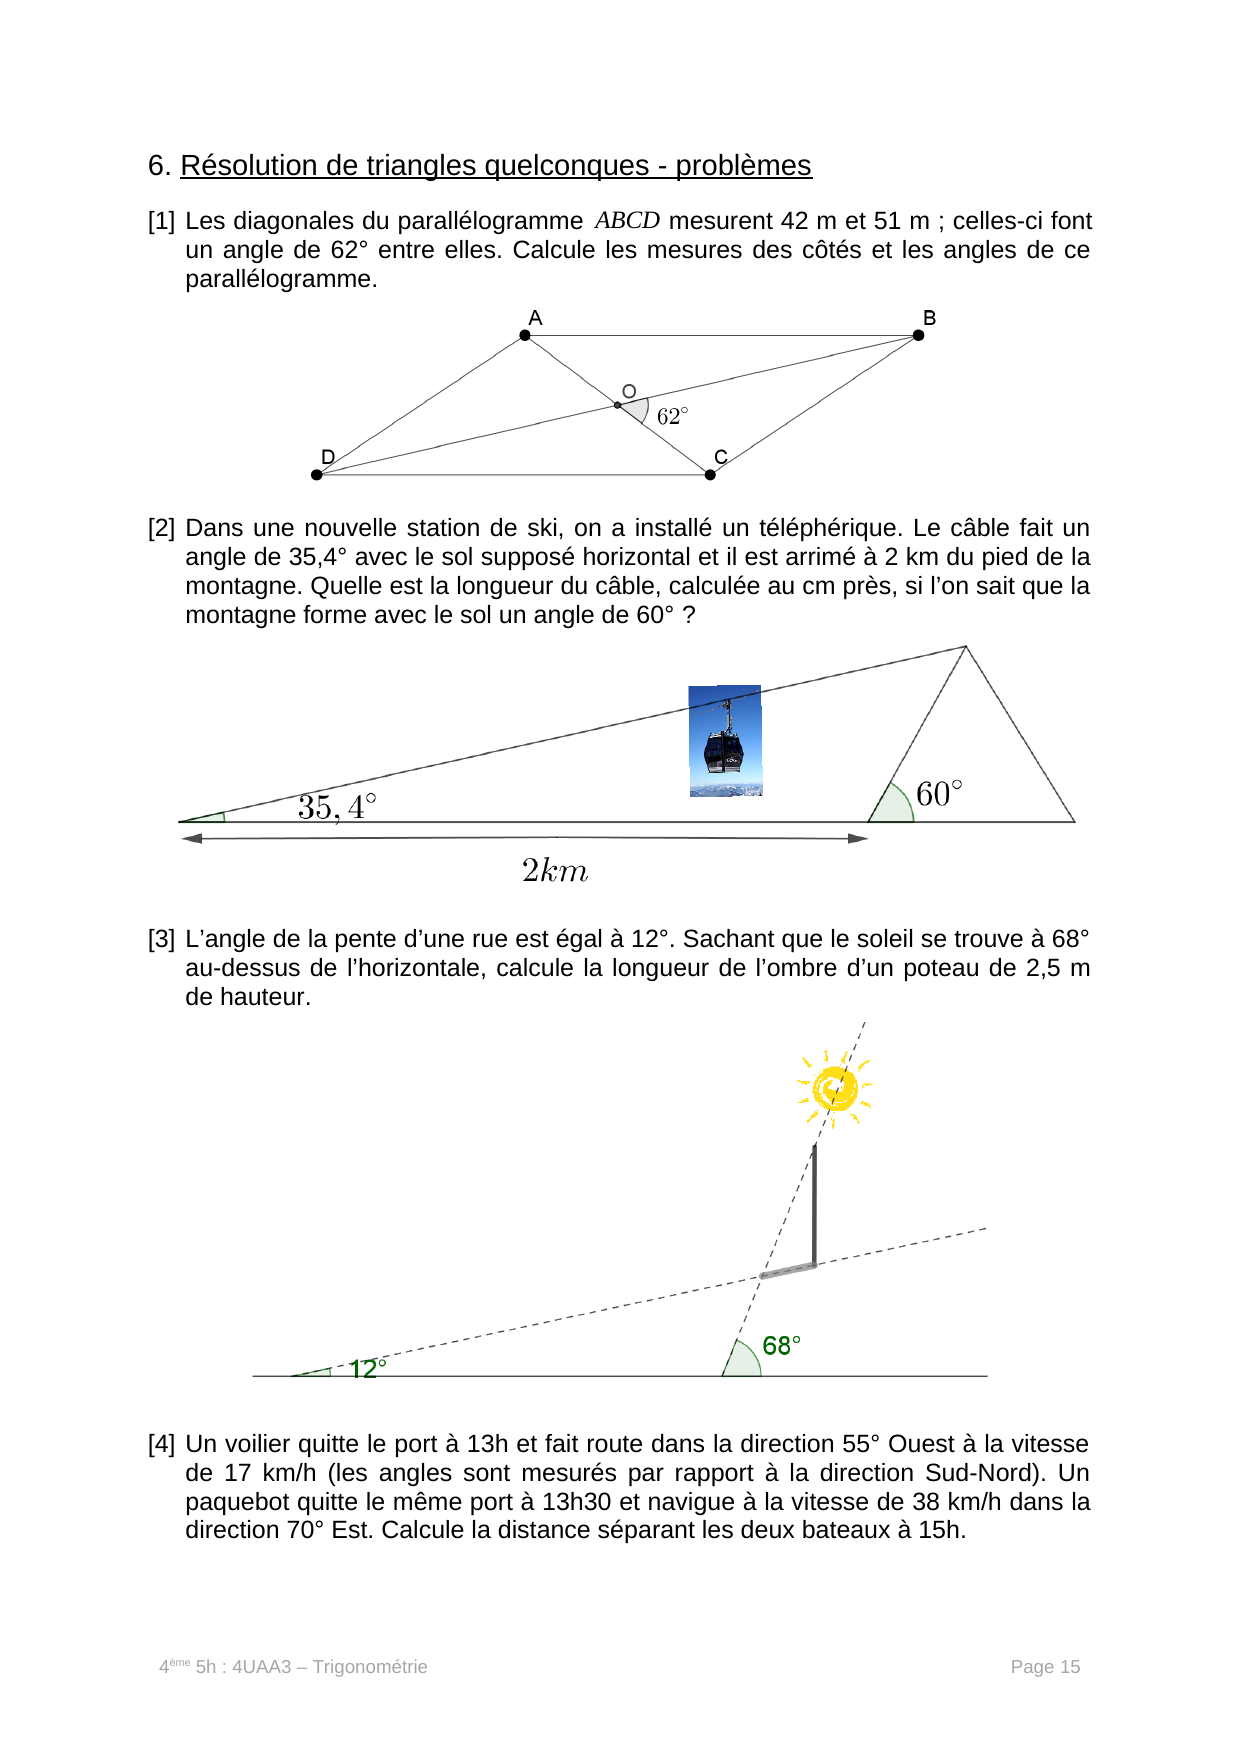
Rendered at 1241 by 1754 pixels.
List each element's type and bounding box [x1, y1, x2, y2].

picture [147, 640, 1093, 899]
picture [252, 1022, 988, 1404]
picture [291, 305, 949, 489]
